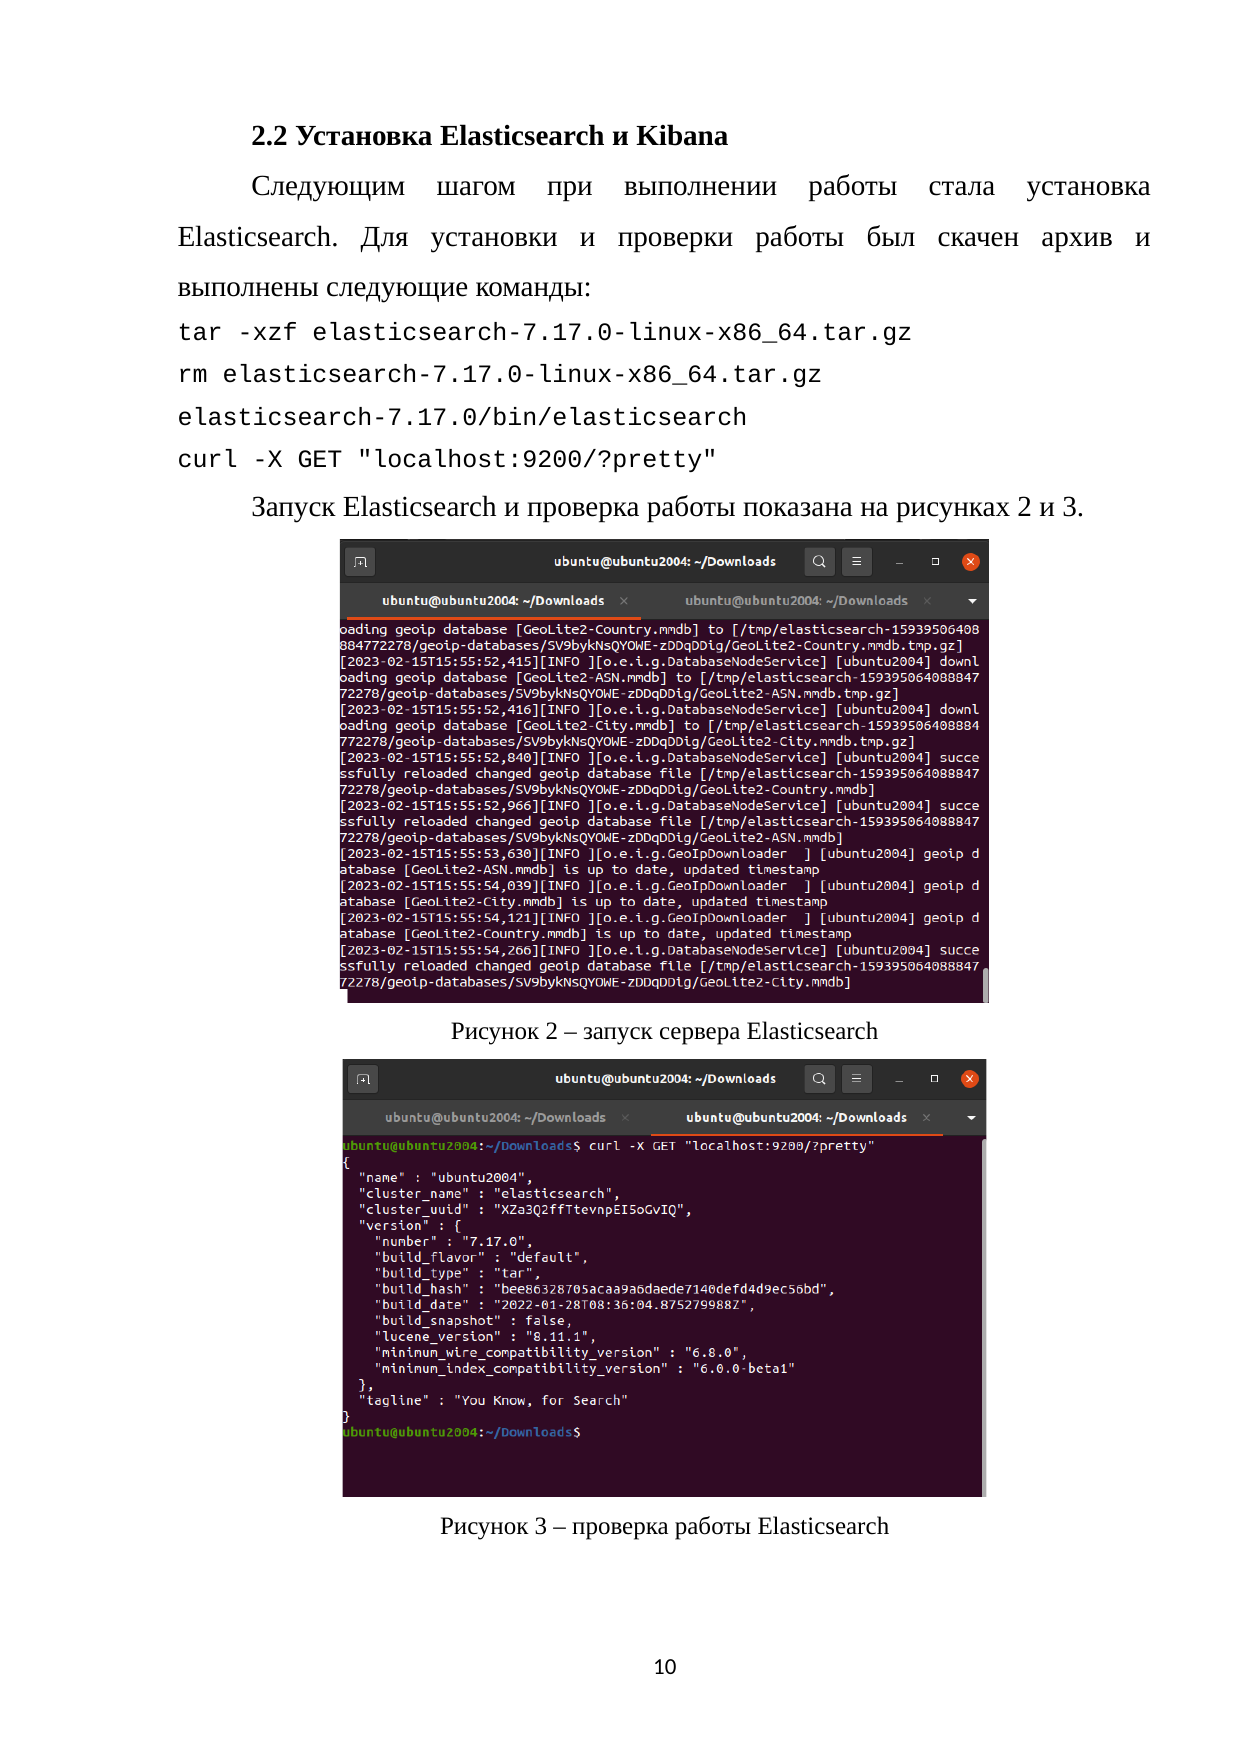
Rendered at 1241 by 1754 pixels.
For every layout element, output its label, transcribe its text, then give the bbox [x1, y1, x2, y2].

text 2.2 Установка Elasticsearch и Kibana [177, 118, 1152, 152]
picture [339, 539, 989, 1003]
text rm elasticsearch-7.17.0-linux-x86_64.tar.gz [177, 362, 1152, 390]
text tar -xzf elasticsearch-7.17.0-linux-x86_64.tar.gz [177, 319, 1152, 348]
text Рисунок 3 – проверка работы Elasticsearch [177, 1511, 1152, 1539]
text Рисунок 2 – запуск сервера Elasticsearch [177, 1016, 1152, 1045]
text elasticsearch-7.17.0/bin/elasticsearch [177, 404, 1152, 433]
text Запуск Elasticsearch и проверка работы показана на рисунках 2 и 3. [177, 489, 1152, 523]
picture [342, 1059, 987, 1497]
text Следующим шагом при выполнении работы стала установка Elasticsearch. Для установки и проверки работы был скачен архив и выполнены следующие команды: [177, 168, 1152, 303]
text curl -X GET "localhost:9200/?pretty" [177, 447, 1152, 475]
